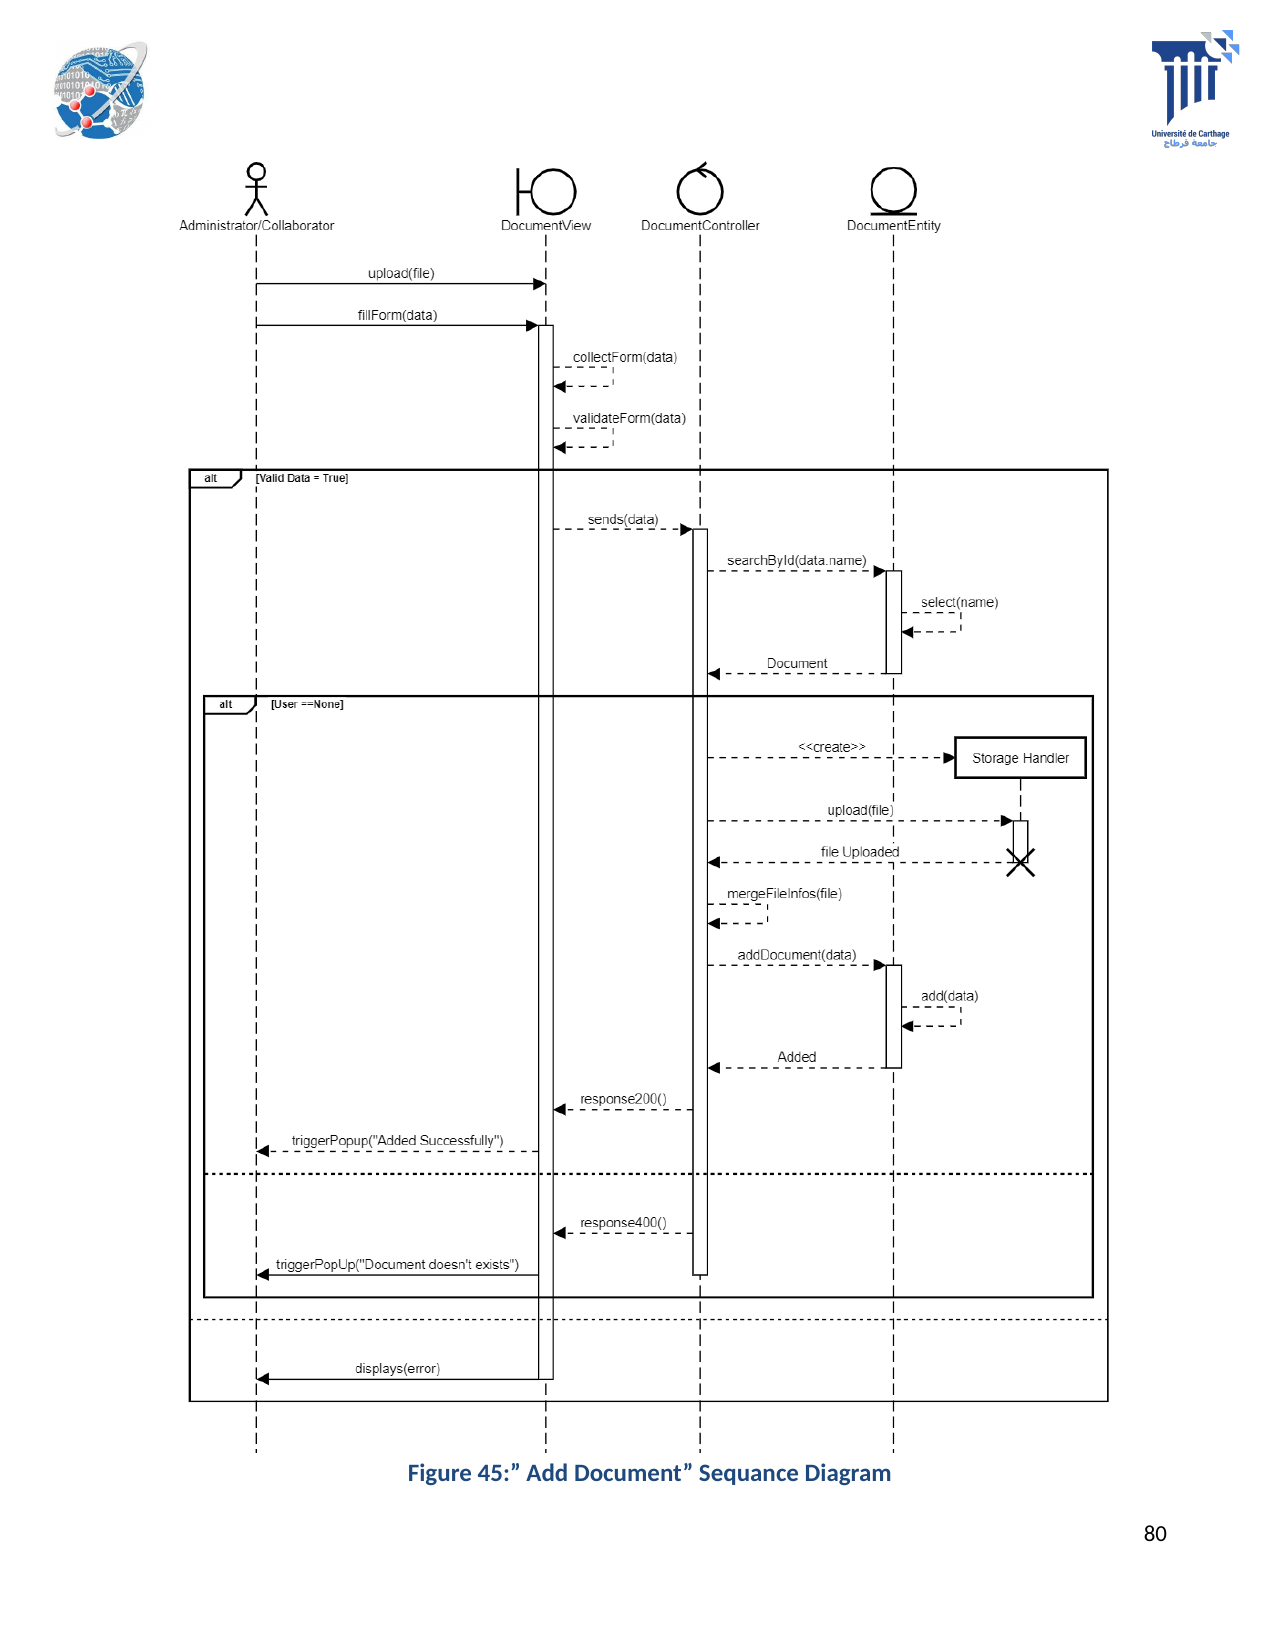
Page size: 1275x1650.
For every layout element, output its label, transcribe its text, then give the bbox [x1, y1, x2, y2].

picture [171, 147, 1129, 1453]
picture [1142, 30, 1240, 148]
picture [51, 40, 150, 139]
text Figure 45:” Add Document” Sequance Diagram [133, 1457, 1167, 1487]
